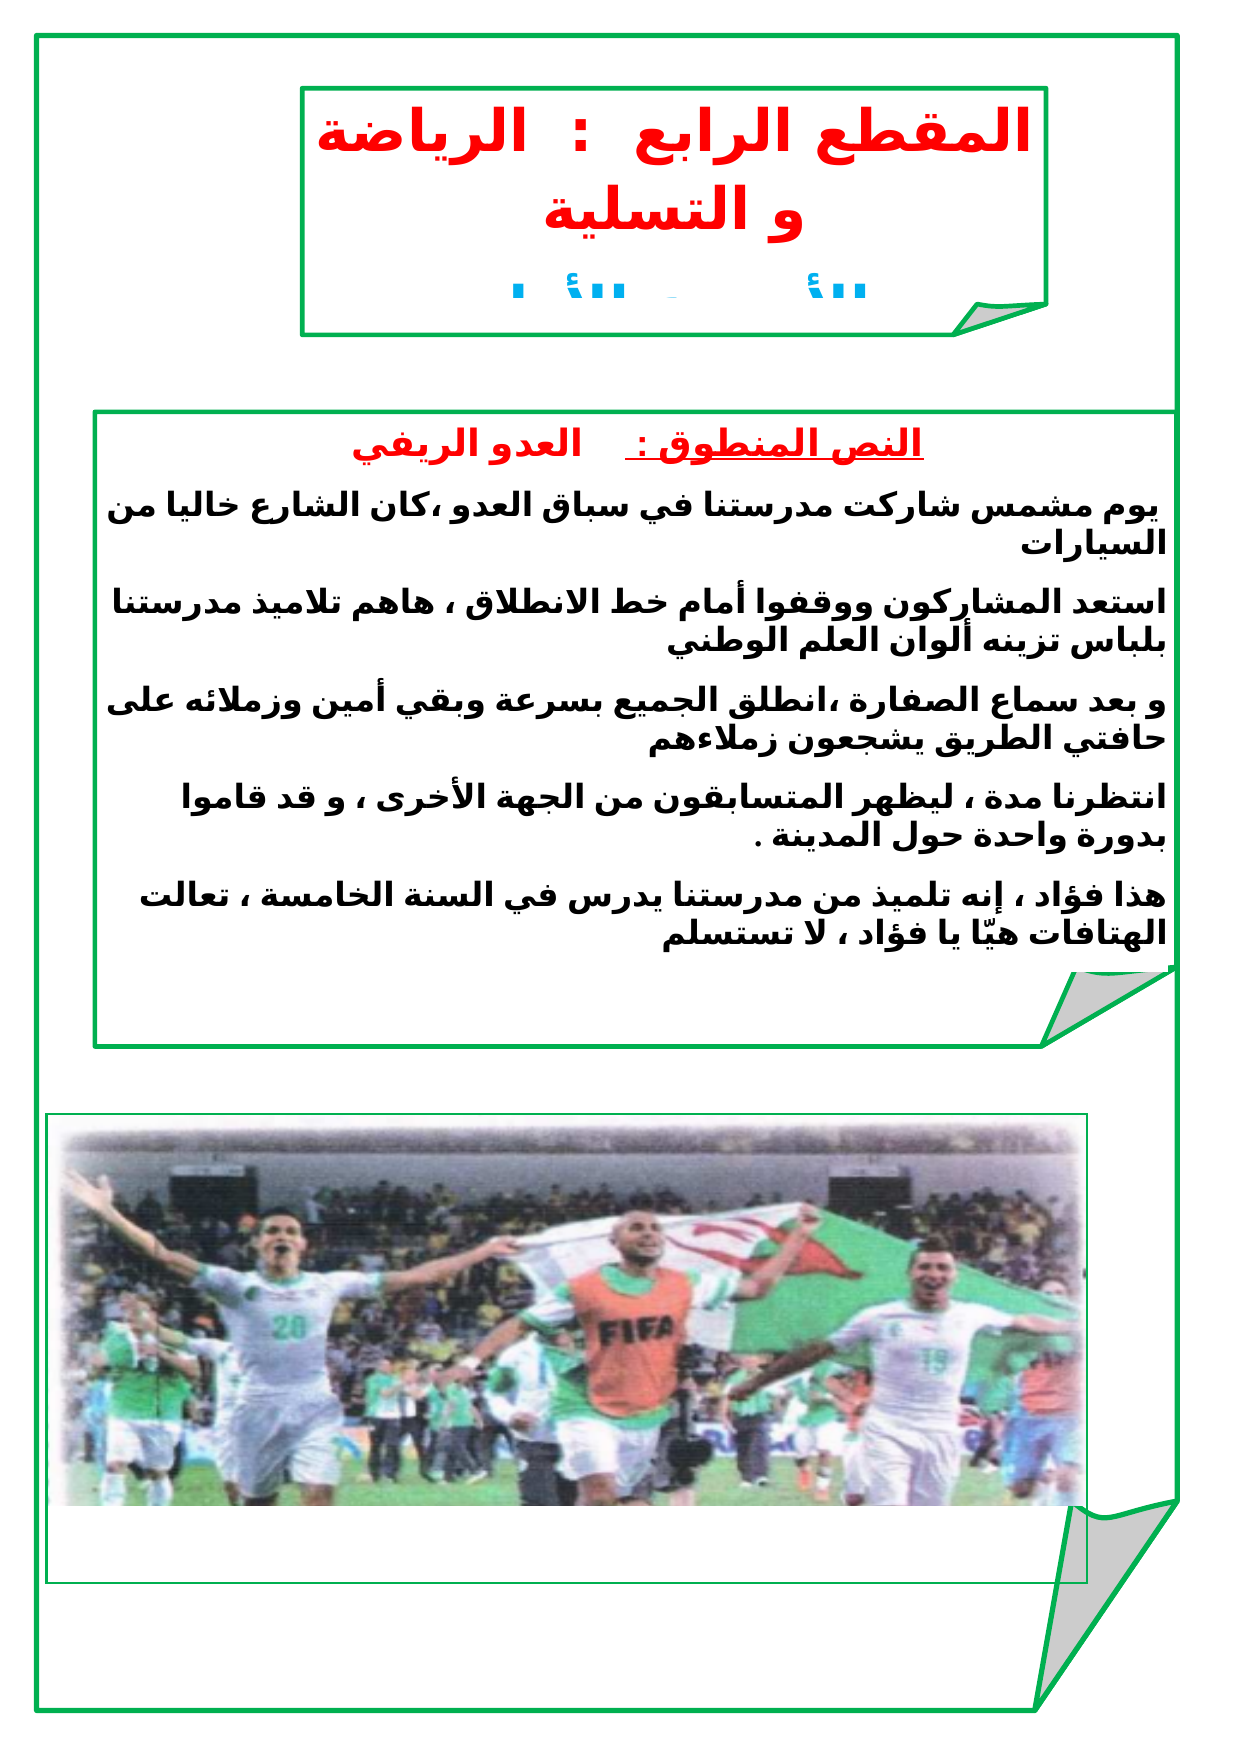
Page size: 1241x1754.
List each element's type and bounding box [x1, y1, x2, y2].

picture [48, 1115, 1086, 1506]
